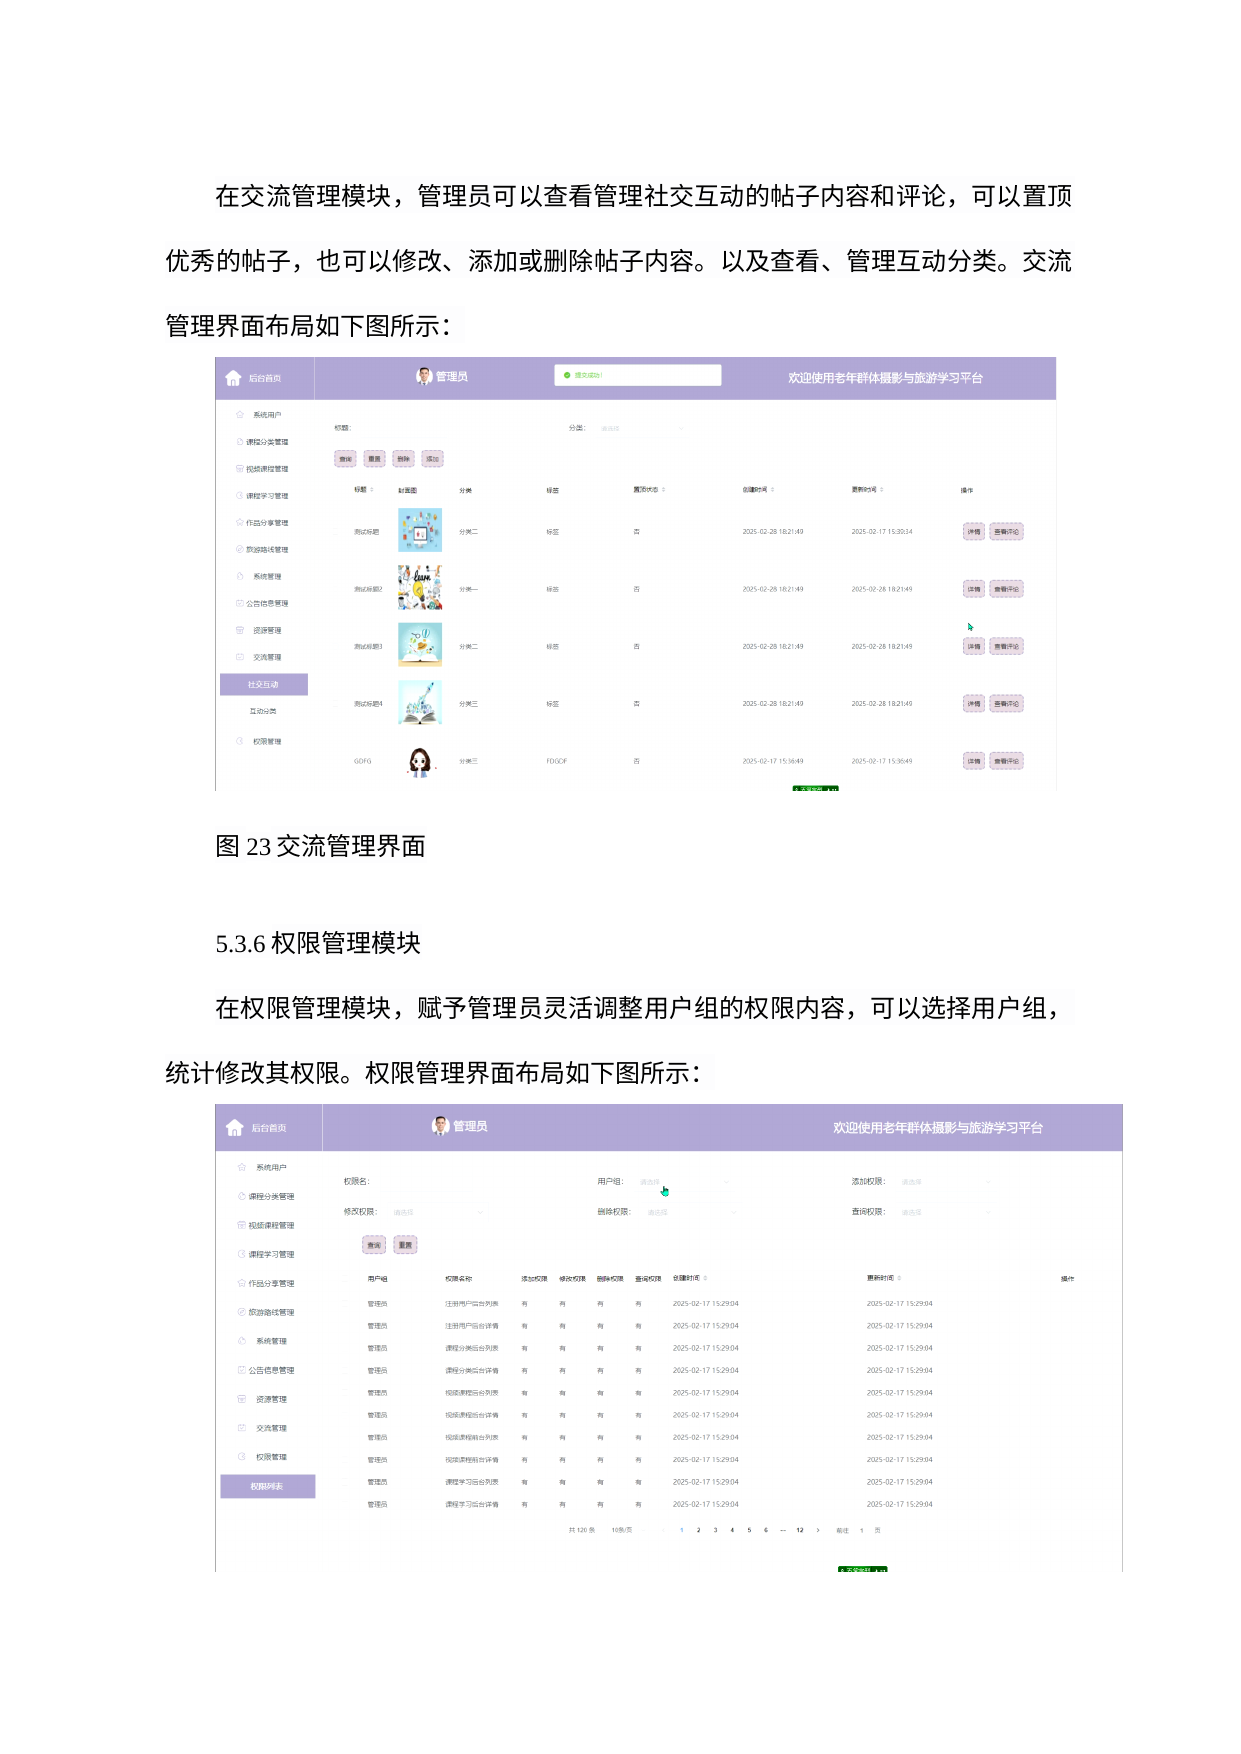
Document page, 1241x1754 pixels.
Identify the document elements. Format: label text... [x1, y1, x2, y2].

picture [215, 357, 1057, 791]
text 在交流管理模块，管理员可以查看管理社交互动的帖子内容和评论，可以置顶优秀的帖子，也可以修改、添加或删除帖子内容。以及查看、管理互动分类。交流管理界面布局如下图所示： [165, 278, 1075, 357]
text 5.3.6 权限管理模块 [165, 909, 1075, 974]
text 在交流管理模块，管理员可以查看管理社交互动的帖子内容和评论，可以置顶优秀的帖子，也可以修改、添加或删除帖子内容。以及查看、管理互动分类。交流管理界面布局如下图所示： [165, 162, 1075, 241]
picture [215, 1104, 1123, 1572]
text 图 23 交流管理界面 [165, 812, 1075, 877]
text 在权限管理模块，赋予管理员灵活调整用户组的权限内容，可以选择用户组，统计修改其权限。权限管理界面布局如下图所示： [165, 974, 1075, 1104]
